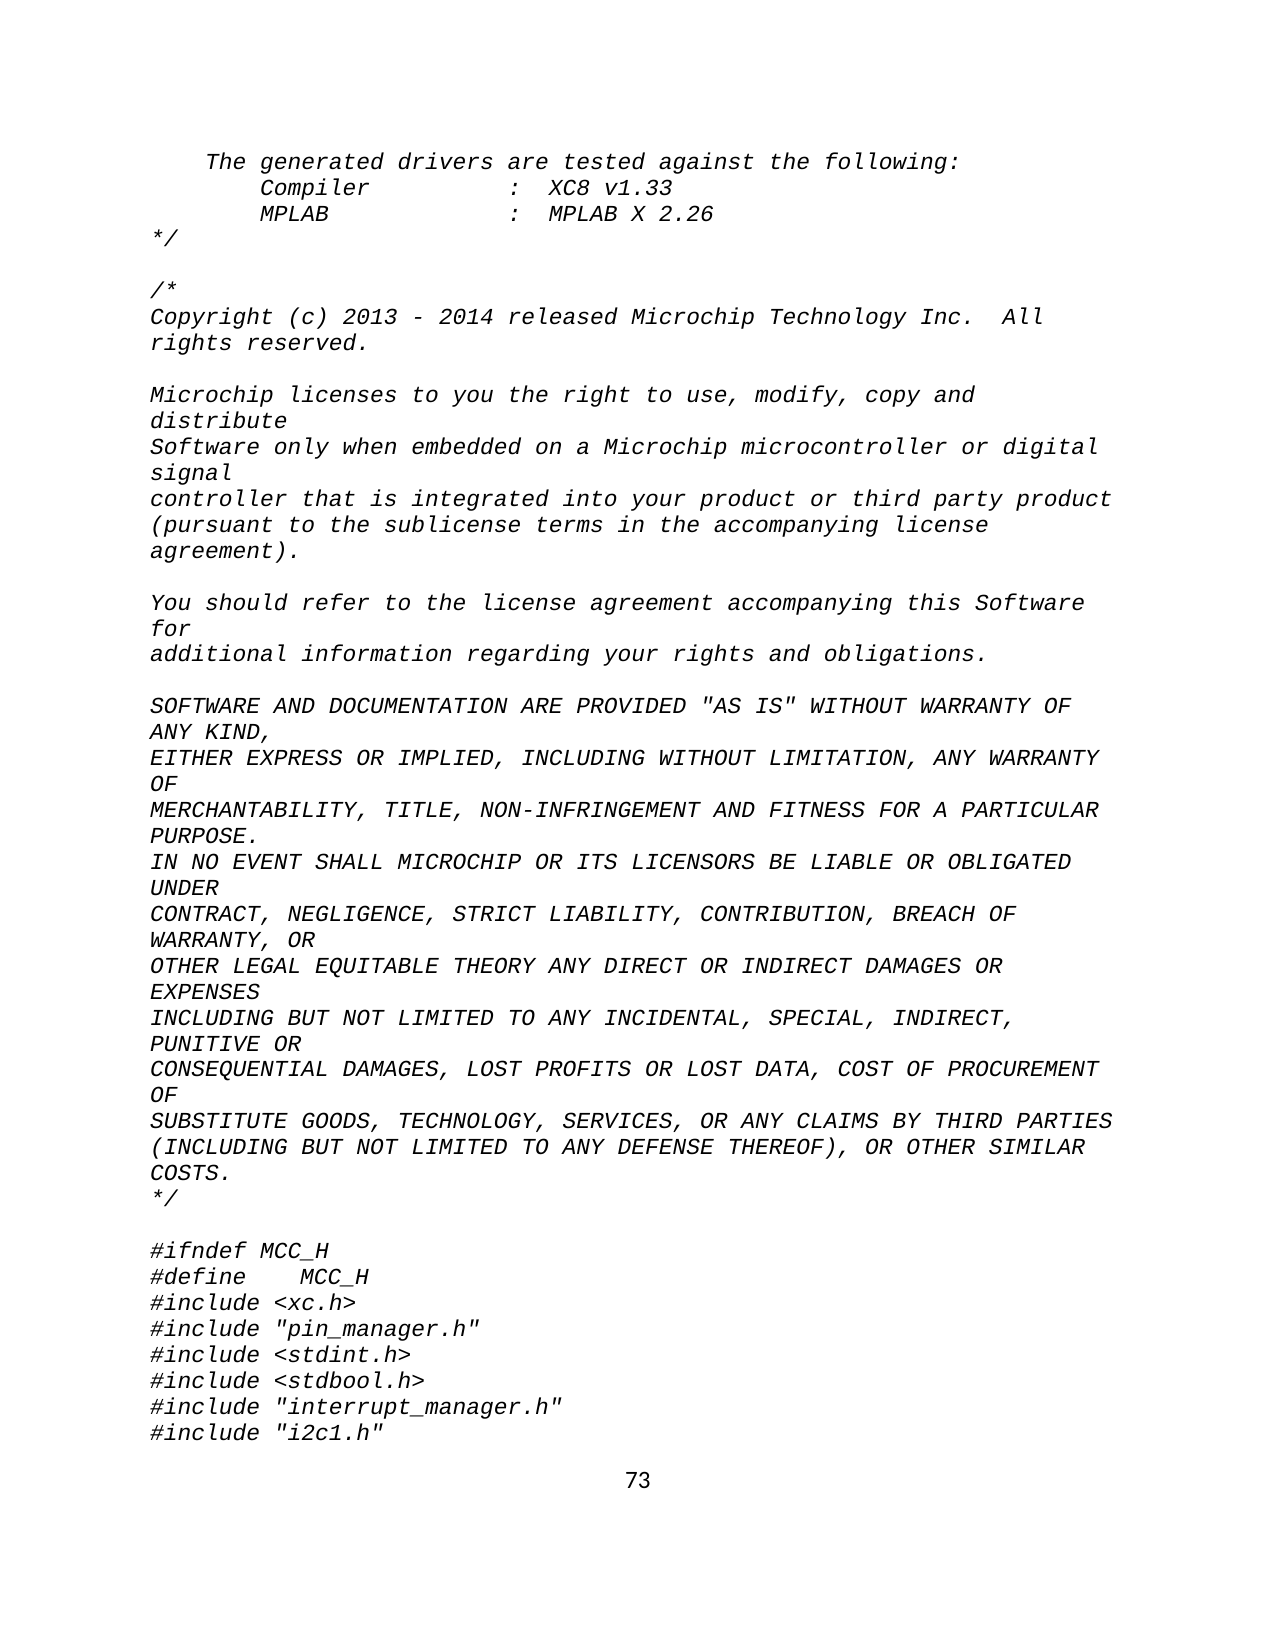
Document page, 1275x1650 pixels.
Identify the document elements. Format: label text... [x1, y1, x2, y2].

text INCLUDING BUT NOT LIMITED TO ANY INCIDENTAL, SPECIAL, INDIRECT, PUNITIVE OR [150, 1006, 1125, 1058]
text */ [150, 1187, 1125, 1213]
text #include "pin_manager.h" [150, 1317, 1125, 1343]
text SOFTWARE AND DOCUMENTATION ARE PROVIDED "AS IS" WITHOUT WARRANTY OF ANY KIND, [150, 695, 1125, 747]
text Copyright (c) 2013 - 2014 released Microchip Technology Inc. All rights reserved. [150, 306, 1125, 357]
text Microchip licenses to you the right to use, modify, copy and distribute [150, 383, 1125, 435]
text (pursuant to the sublicense terms in the accompanying license agreement). [150, 513, 1125, 565]
text additional information regarding your rights and obligations. [150, 643, 1125, 669]
text controller that is integrated into your product or third party product [150, 487, 1125, 513]
text #include "i2c1.h" [150, 1421, 1125, 1447]
text #include "interrupt_manager.h" [150, 1395, 1125, 1421]
text #ifndef MCC_H [150, 1239, 1125, 1265]
text IN NO EVENT SHALL MICROCHIP OR ITS LICENSORS BE LIABLE OR OBLIGATED UNDER [150, 850, 1125, 902]
text The generated drivers are tested against the following: [150, 150, 1125, 176]
text OTHER LEGAL EQUITABLE THEORY ANY DIRECT OR INDIRECT DAMAGES OR EXPENSES [150, 954, 1125, 1006]
text /* [150, 280, 1125, 306]
text You should refer to the license agreement accompanying this Software for [150, 591, 1125, 643]
text CONTRACT, NEGLIGENCE, STRICT LIABILITY, CONTRIBUTION, BREACH OF WARRANTY, OR [150, 902, 1125, 954]
text CONSEQUENTIAL DAMAGES, LOST PROFITS OR LOST DATA, COST OF PROCUREMENT OF [150, 1058, 1125, 1110]
text SUBSTITUTE GOODS, TECHNOLOGY, SERVICES, OR ANY CLAIMS BY THIRD PARTIES [150, 1110, 1125, 1136]
text #include <stdint.h> [150, 1343, 1125, 1369]
text #include <xc.h> [150, 1291, 1125, 1317]
text Software only when embedded on a Microchip microcontroller or digital signal [150, 435, 1125, 487]
text MPLAB : MPLAB X 2.26 [150, 202, 1125, 228]
text */ [150, 228, 1125, 254]
text EITHER EXPRESS OR IMPLIED, INCLUDING WITHOUT LIMITATION, ANY WARRANTY OF [150, 747, 1125, 798]
text Compiler : XC8 v1.33 [150, 176, 1125, 202]
text #include <stdbool.h> [150, 1369, 1125, 1395]
text MERCHANTABILITY, TITLE, NON-INFRINGEMENT AND FITNESS FOR A PARTICULAR PURPOSE. [150, 798, 1125, 850]
text (INCLUDING BUT NOT LIMITED TO ANY DEFENSE THEREOF), OR OTHER SIMILAR COSTS. [150, 1136, 1125, 1187]
text #define MCC_H [150, 1265, 1125, 1291]
